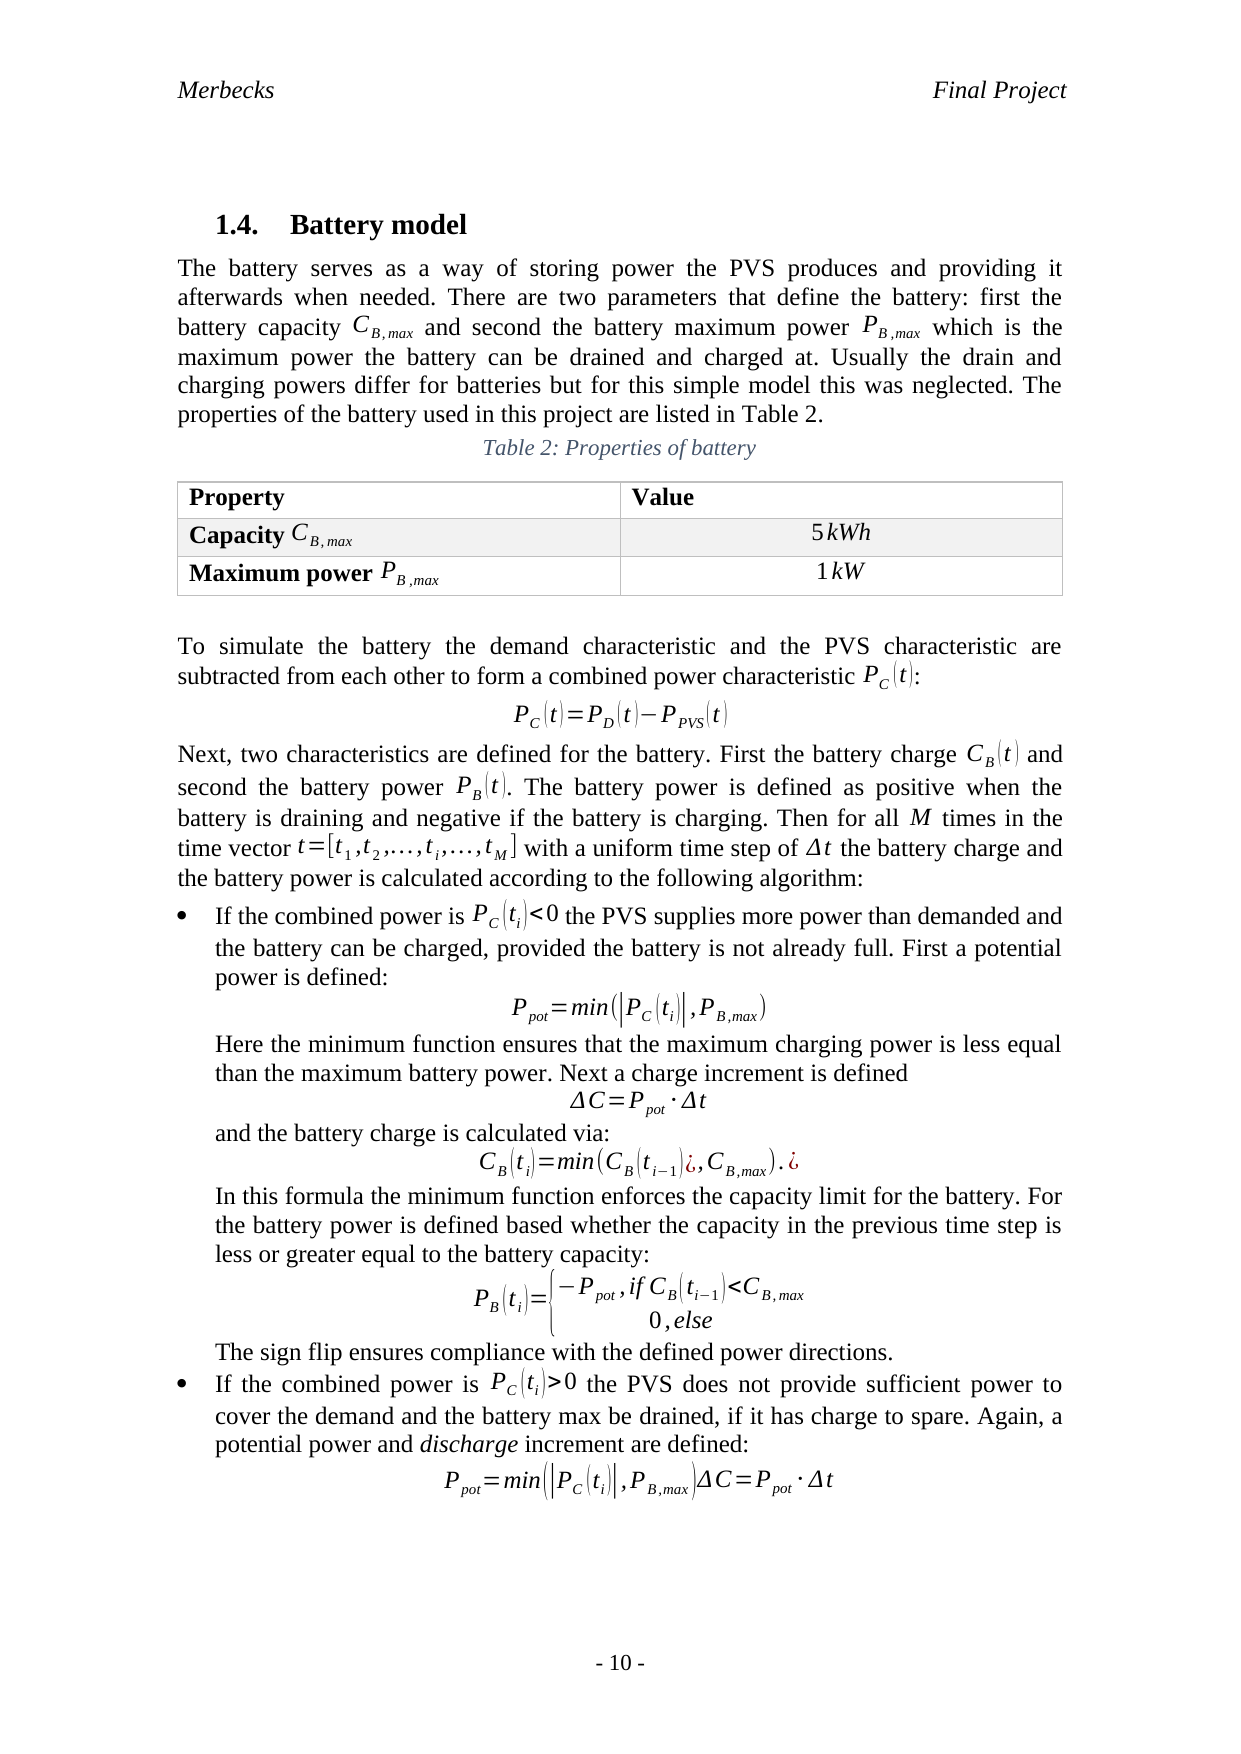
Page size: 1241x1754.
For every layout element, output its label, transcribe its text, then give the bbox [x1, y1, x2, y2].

subtitle Battery model [215, 207, 1063, 240]
text To simulate the battery the demand characteristic and the PVS characteristic are subtracted from each other to form a combined power characteristic : [177, 631, 1063, 692]
table_cell [621, 519, 1062, 556]
list If the combined power is the PVS does not provide sufficient power to cover the demand and the battery max be drained, if it has charge to spare. Again, a potential power and discharge increment are defined: [177, 1366, 1063, 1458]
table_cell [621, 557, 1062, 595]
table_header Property [178, 483, 620, 517]
list If the combined power is the PVS supplies more power than demanded and the battery can be charged, provided the battery is not already full. First a potential power is defined: [177, 898, 1063, 991]
table_cell Capacity [178, 519, 620, 556]
list and the battery charge is calculated via: [215, 1118, 1063, 1146]
table_header Value [621, 483, 1062, 517]
text Table 2: Properties of battery [177, 434, 1063, 461]
text Next, two characteristics are defined for the battery. First the battery charge and second the battery power . The battery power is defined as positive when the battery is draining and negative if the battery is charging. Then for all times in the time vector with a uniform time step of the battery charge and the battery power is calculated according to the following algorithm: [177, 738, 1063, 892]
list Here the minimum function ensures that the maximum charging power is less equal than the maximum battery power. Next a charge increment is defined [215, 1029, 1063, 1086]
list In this formula the minimum function enforces the capacity limit for the battery. For the battery power is defined based whether the capacity in the previous time step is less or greater equal to the battery capacity: [215, 1181, 1063, 1267]
text The battery serves as a way of storing power the PVS produces and providing it afterwards when needed. There are two parameters that define the battery: first the battery capacity and second the battery maximum power which is the maximum power the battery can be drained and charged at. Usually the drain and charging powers differ for batteries but for this simple model this was neglected. The properties of the battery used in this project are listed in Table 2. [177, 253, 1063, 428]
list The sign flip ensures compliance with the defined power directions. [215, 1337, 1063, 1366]
table_cell Maximum power [178, 557, 620, 595]
